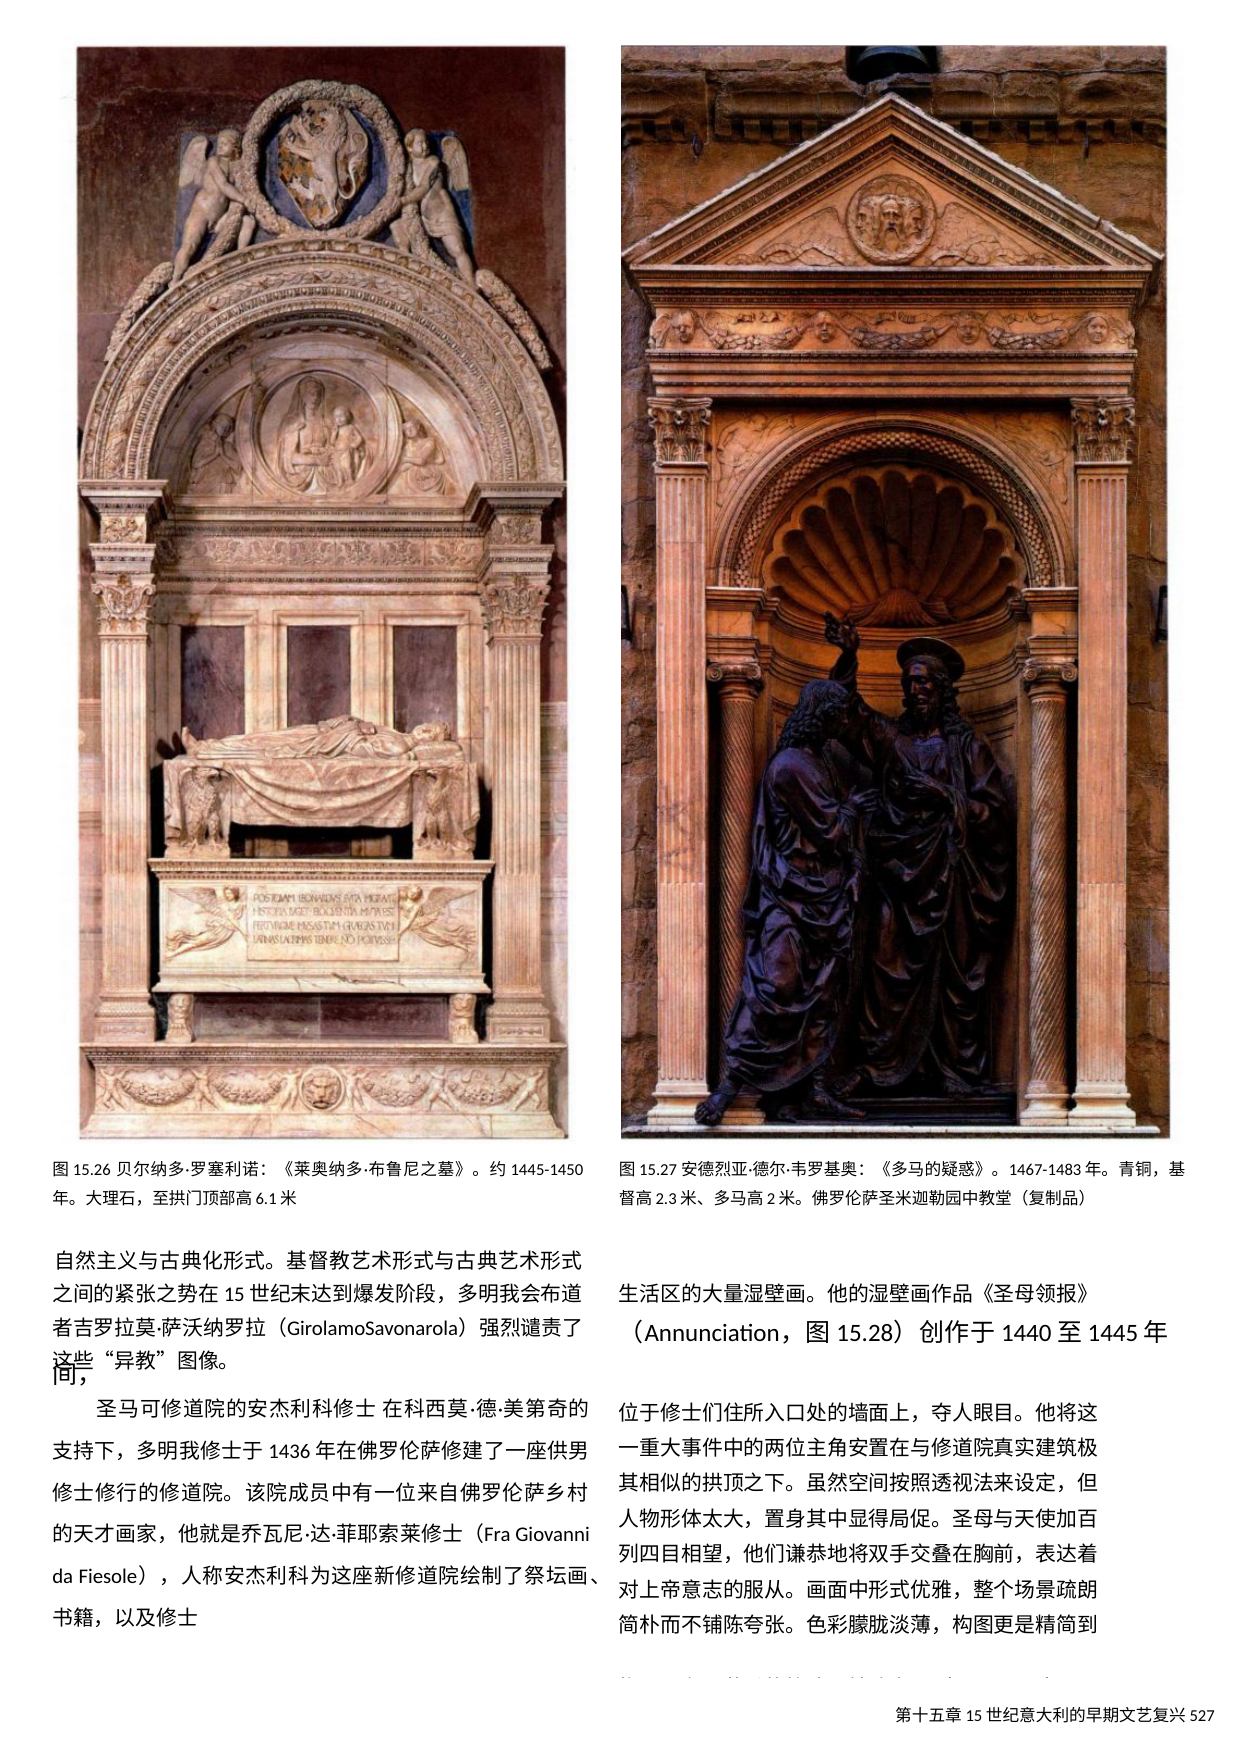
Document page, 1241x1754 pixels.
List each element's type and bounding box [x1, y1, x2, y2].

picture [59, 37, 577, 1144]
picture [621, 45, 1184, 1144]
